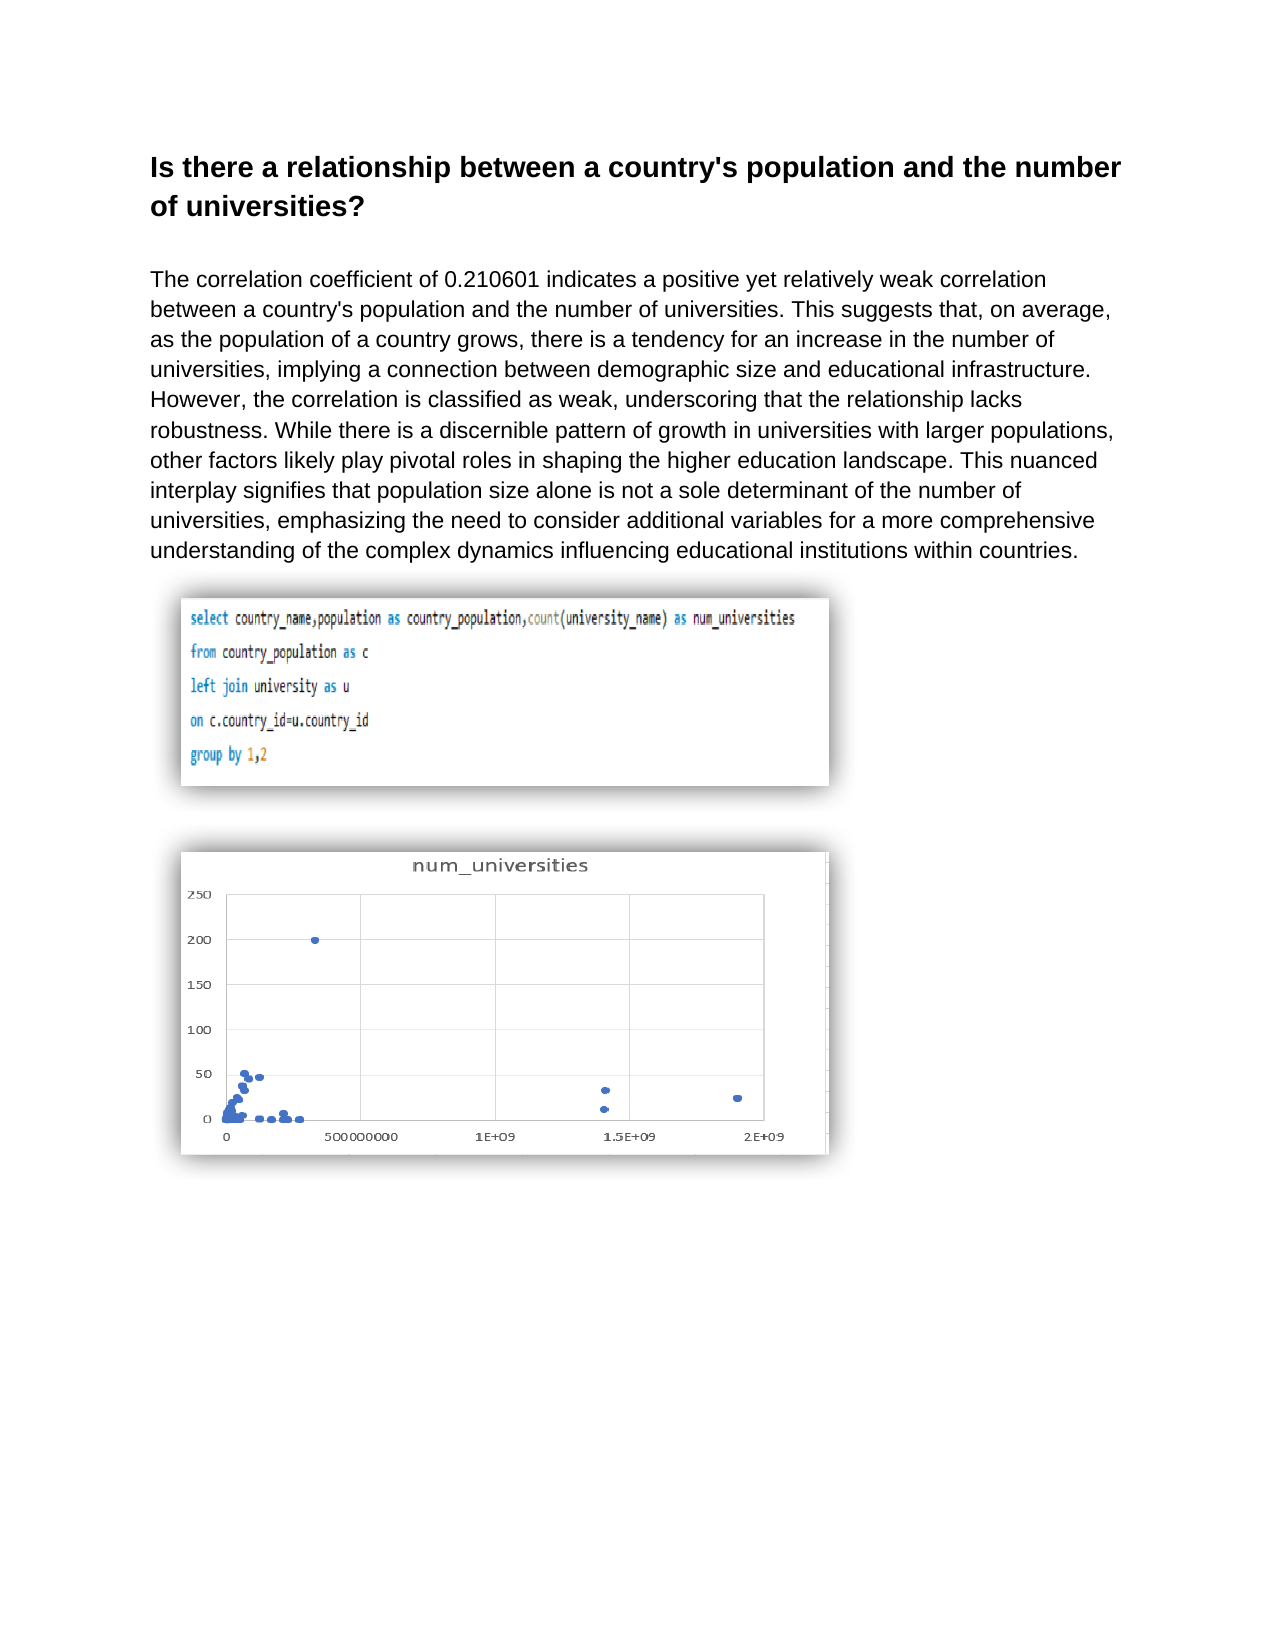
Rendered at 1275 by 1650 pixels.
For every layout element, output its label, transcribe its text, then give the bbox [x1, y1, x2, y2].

picture [181, 852, 829, 1155]
text Is there a relationship between a country's population and the number of universities? [150, 150, 1125, 222]
text The correlation coefficient of 0.210601 indicates a positive yet relatively weak correlation between a country's population and the number of universities. This suggests that, on average, as the population of a country grows, there is a tendency for an increase in the number of universities, implying a connection between demographic size and educational infrastructure. However, the correlation is classified as weak, underscoring that the relationship lacks robustness. While there is a discernible pattern of growth in universities with larger populations, other factors likely play pivotal roles in shaping the higher education landscape. This nuanced interplay signifies that population size alone is not a sole determinant of the number of universities, emphasizing the need to consider additional variables for a more comprehensive understanding of the complex dynamics influencing educational institutions within countries. [150, 266, 1125, 564]
picture [181, 598, 829, 786]
